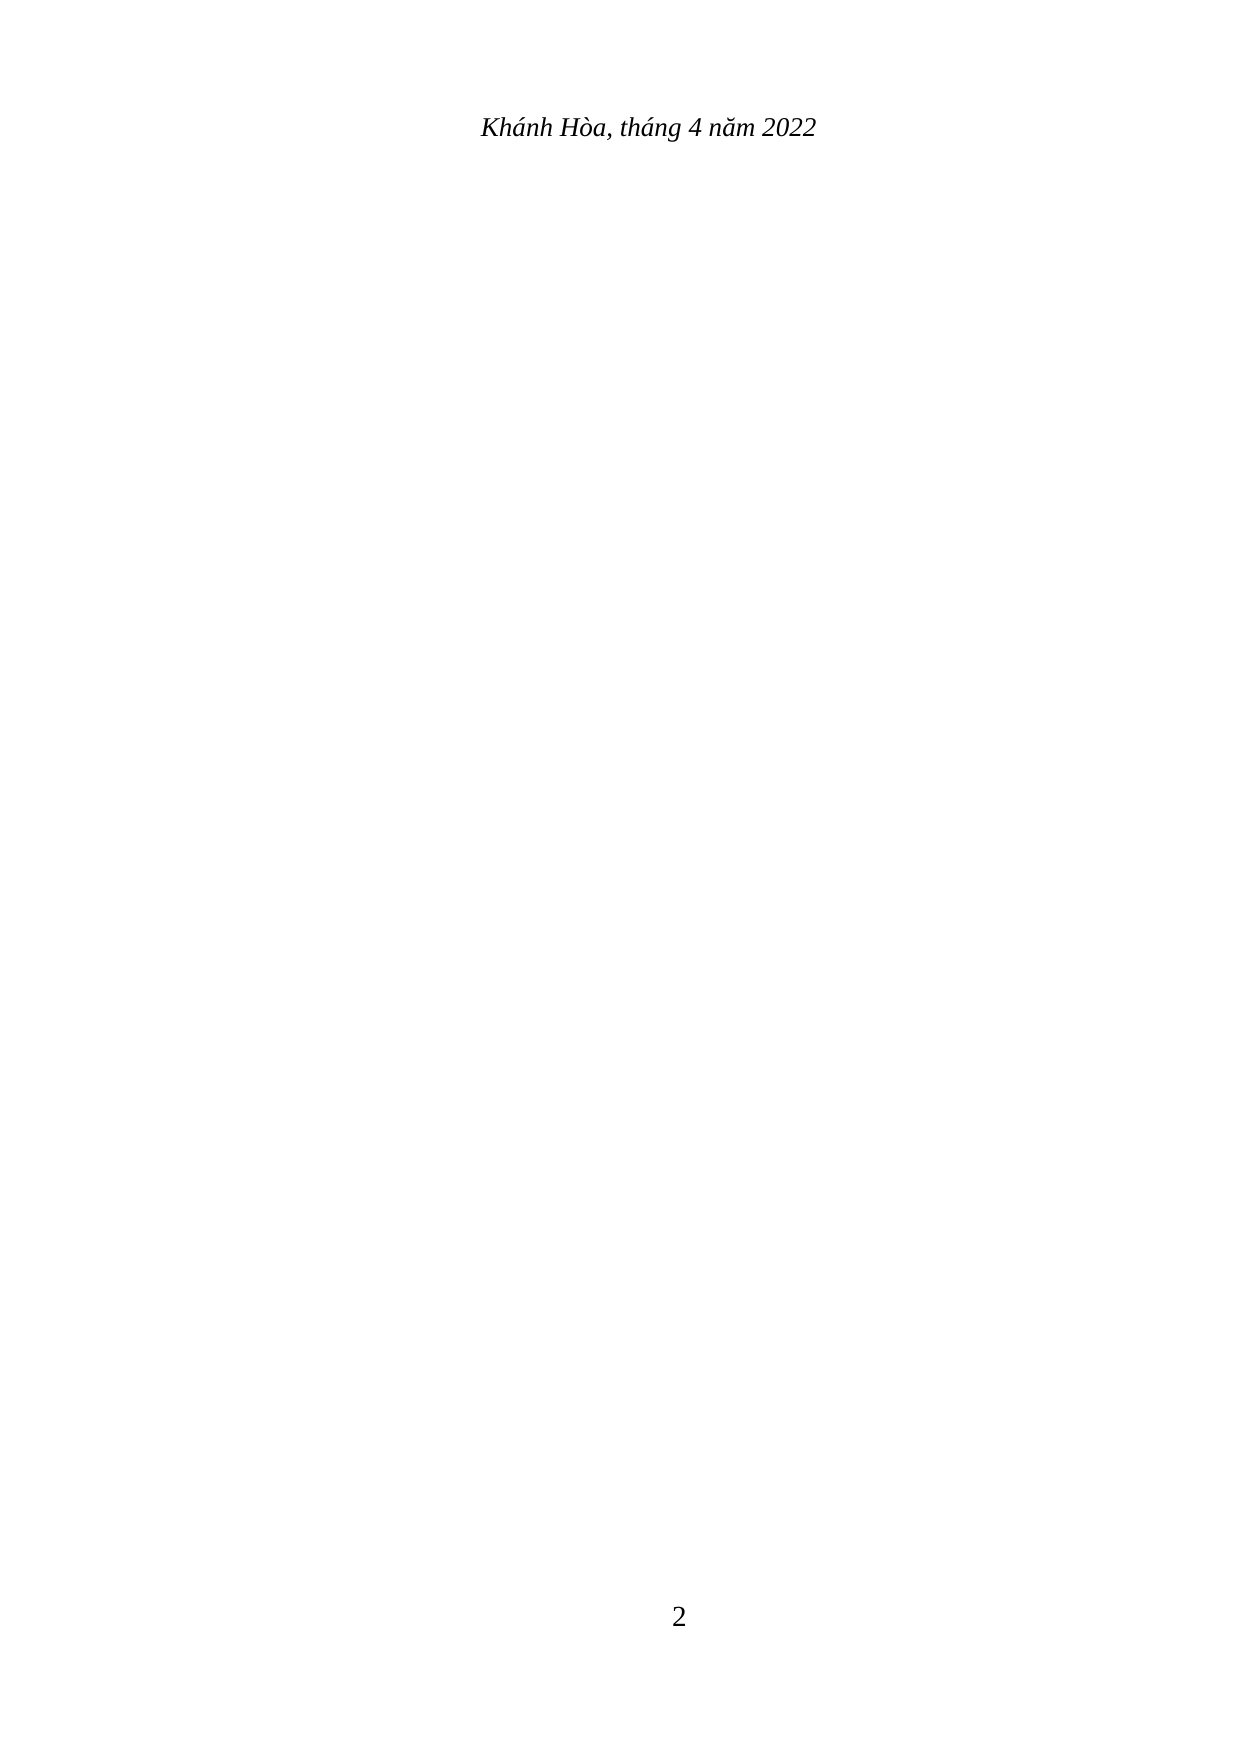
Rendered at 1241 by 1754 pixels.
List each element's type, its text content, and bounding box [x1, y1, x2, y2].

text Khánh Hòa, tháng 4 năm 2022 [177, 112, 1122, 143]
